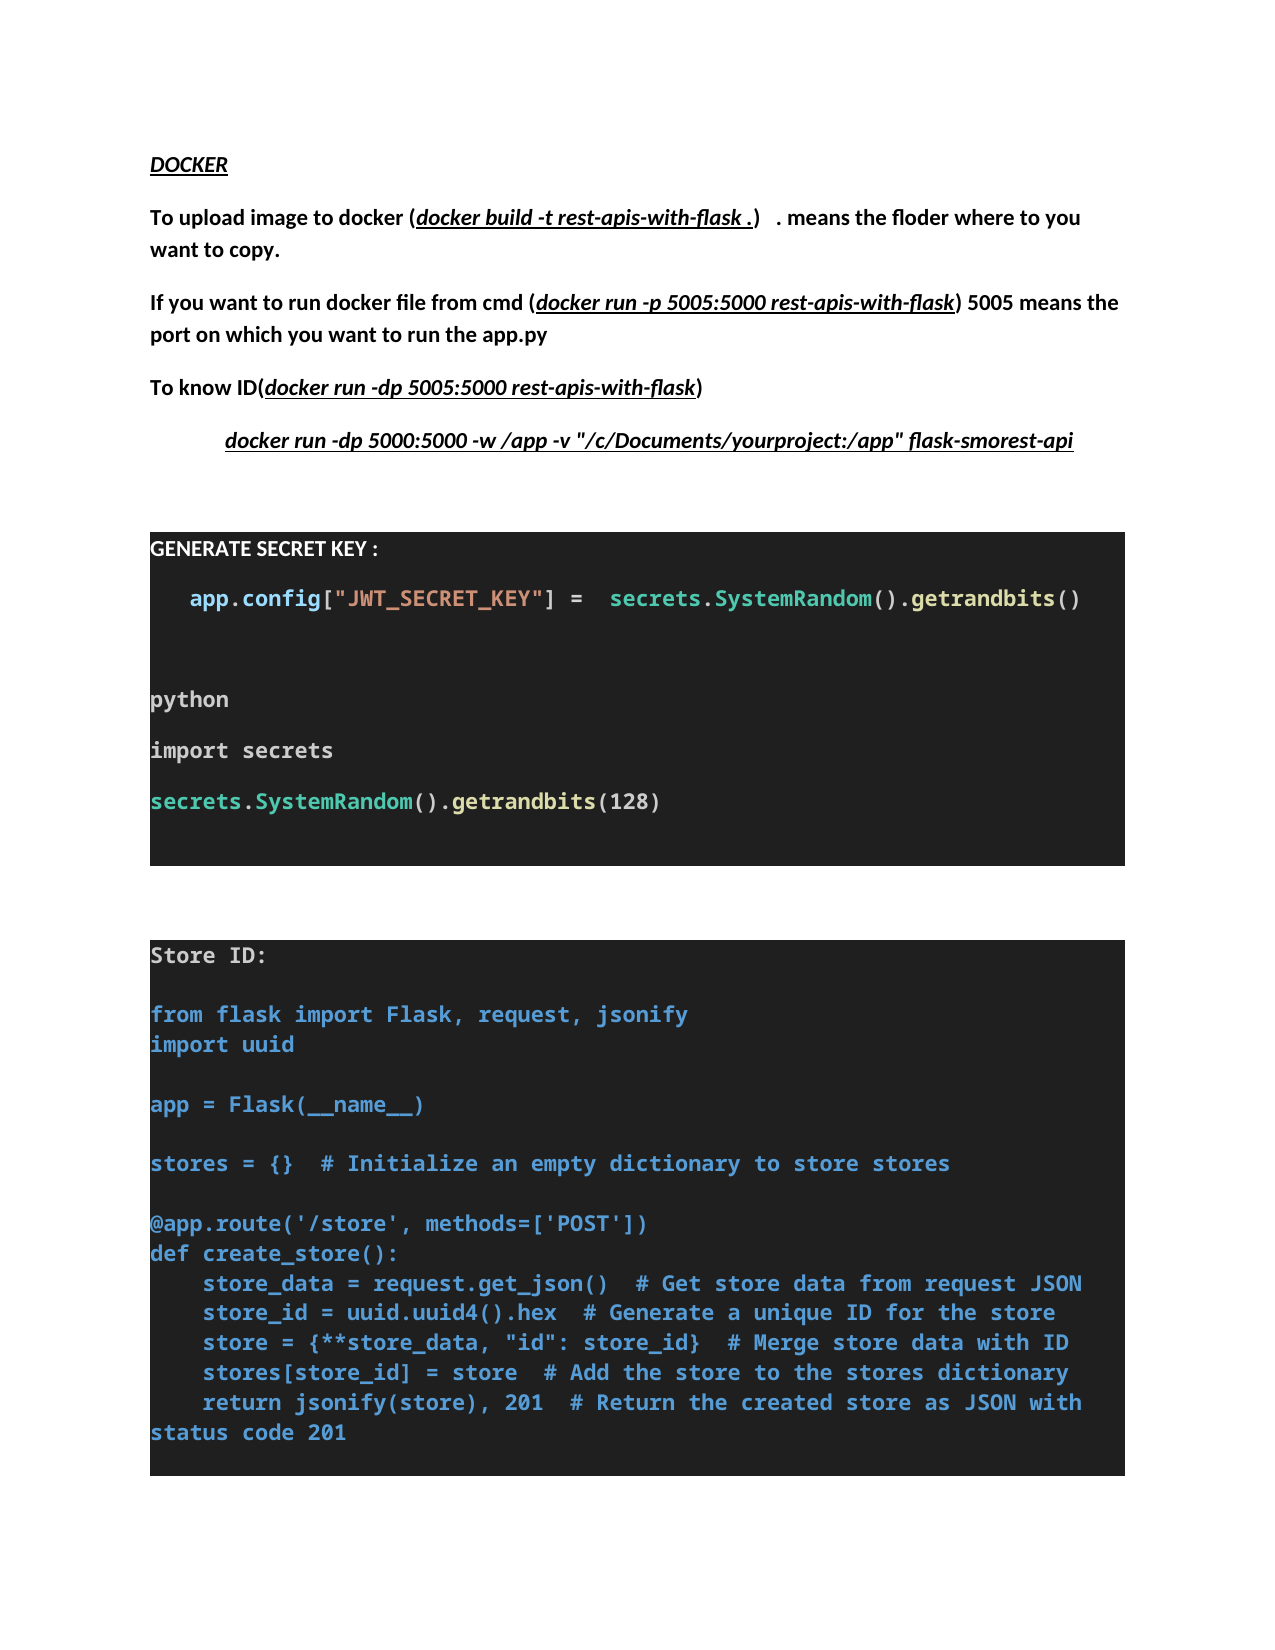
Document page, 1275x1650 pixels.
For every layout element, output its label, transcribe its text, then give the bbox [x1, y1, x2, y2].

text docker run -dp 5000:5000 -w /app -v "/c/Documents/yourproject:/app" flask-smorest-api [150, 426, 1125, 454]
text @app.route('/store', methods=['POST']) [150, 1208, 1125, 1238]
text return jsonify(store), 201 # Return the created store as JSON with status code 201 [150, 1387, 1125, 1446]
text import secrets [150, 735, 1125, 765]
text app.config["JWT_SECRET_KEY"] = secrets.SystemRandom().getrandbits() [150, 583, 1125, 613]
text To know ID(docker run -dp 5005:5000 rest-apis-with-flask) [150, 373, 1125, 401]
text secrets.SystemRandom().getrandbits(128) [150, 786, 1125, 815]
text stores[store_id] = store # Add the store to the stores dictionary [150, 1357, 1125, 1387]
text GENERATE SECRET KEY : [150, 532, 1125, 562]
text Store ID: [150, 940, 1125, 970]
text from flask import Flask, request, jsonify [150, 999, 1125, 1029]
text store_id = uuid.uuid4().hex # Generate a unique ID for the store [150, 1297, 1125, 1327]
text def create_store(): [150, 1238, 1125, 1268]
text import uuid [150, 1029, 1125, 1059]
text python [150, 684, 1125, 714]
text app = Flask(__name__) [150, 1089, 1125, 1119]
text To upload image to docker (docker build -t rest-apis-with-flask .) . means the floder where to you want to copy. [150, 203, 1125, 263]
text DOCKER [150, 150, 1125, 178]
text If you want to run docker file from cmd (docker run -p 5005:5000 rest-apis-with-flask) 5005 means the port on which you want to run the app.py [150, 288, 1125, 348]
text store_data = request.get_json() # Get store data from request JSON [150, 1268, 1125, 1297]
text store = {**store_data, "id": store_id} # Merge store data with ID [150, 1327, 1125, 1357]
text stores = {} # Initialize an empty dictionary to store stores [150, 1148, 1125, 1178]
